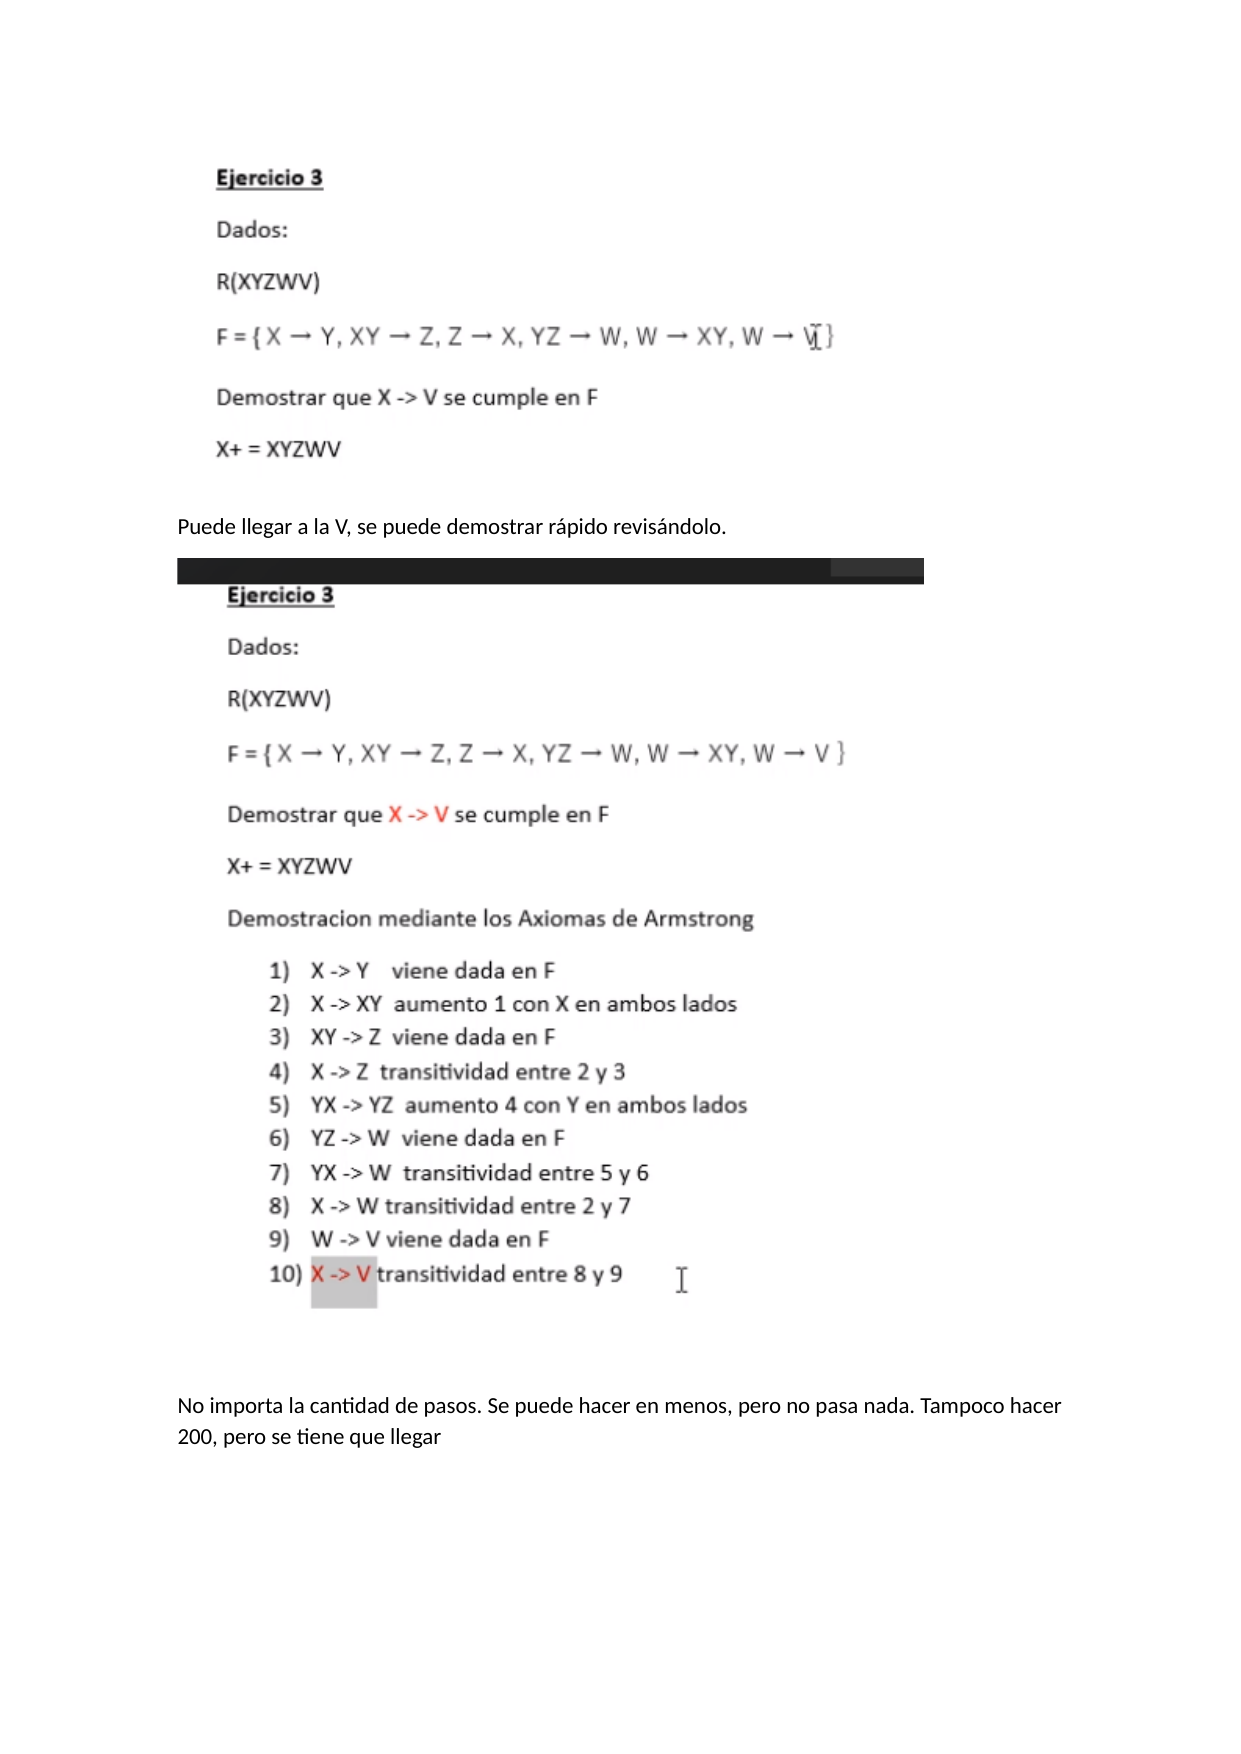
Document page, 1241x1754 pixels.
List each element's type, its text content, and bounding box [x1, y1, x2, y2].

picture [177, 558, 924, 1373]
text Puede llegar a la V, se puede demostrar rápido revisándolo. [177, 512, 1063, 540]
picture [177, 147, 862, 493]
text No importa la cantidad de pasos. Se puede hacer en menos, pero no pasa nada. Tampoco hacer 200, pero se tiene que llegar [177, 1392, 1063, 1450]
